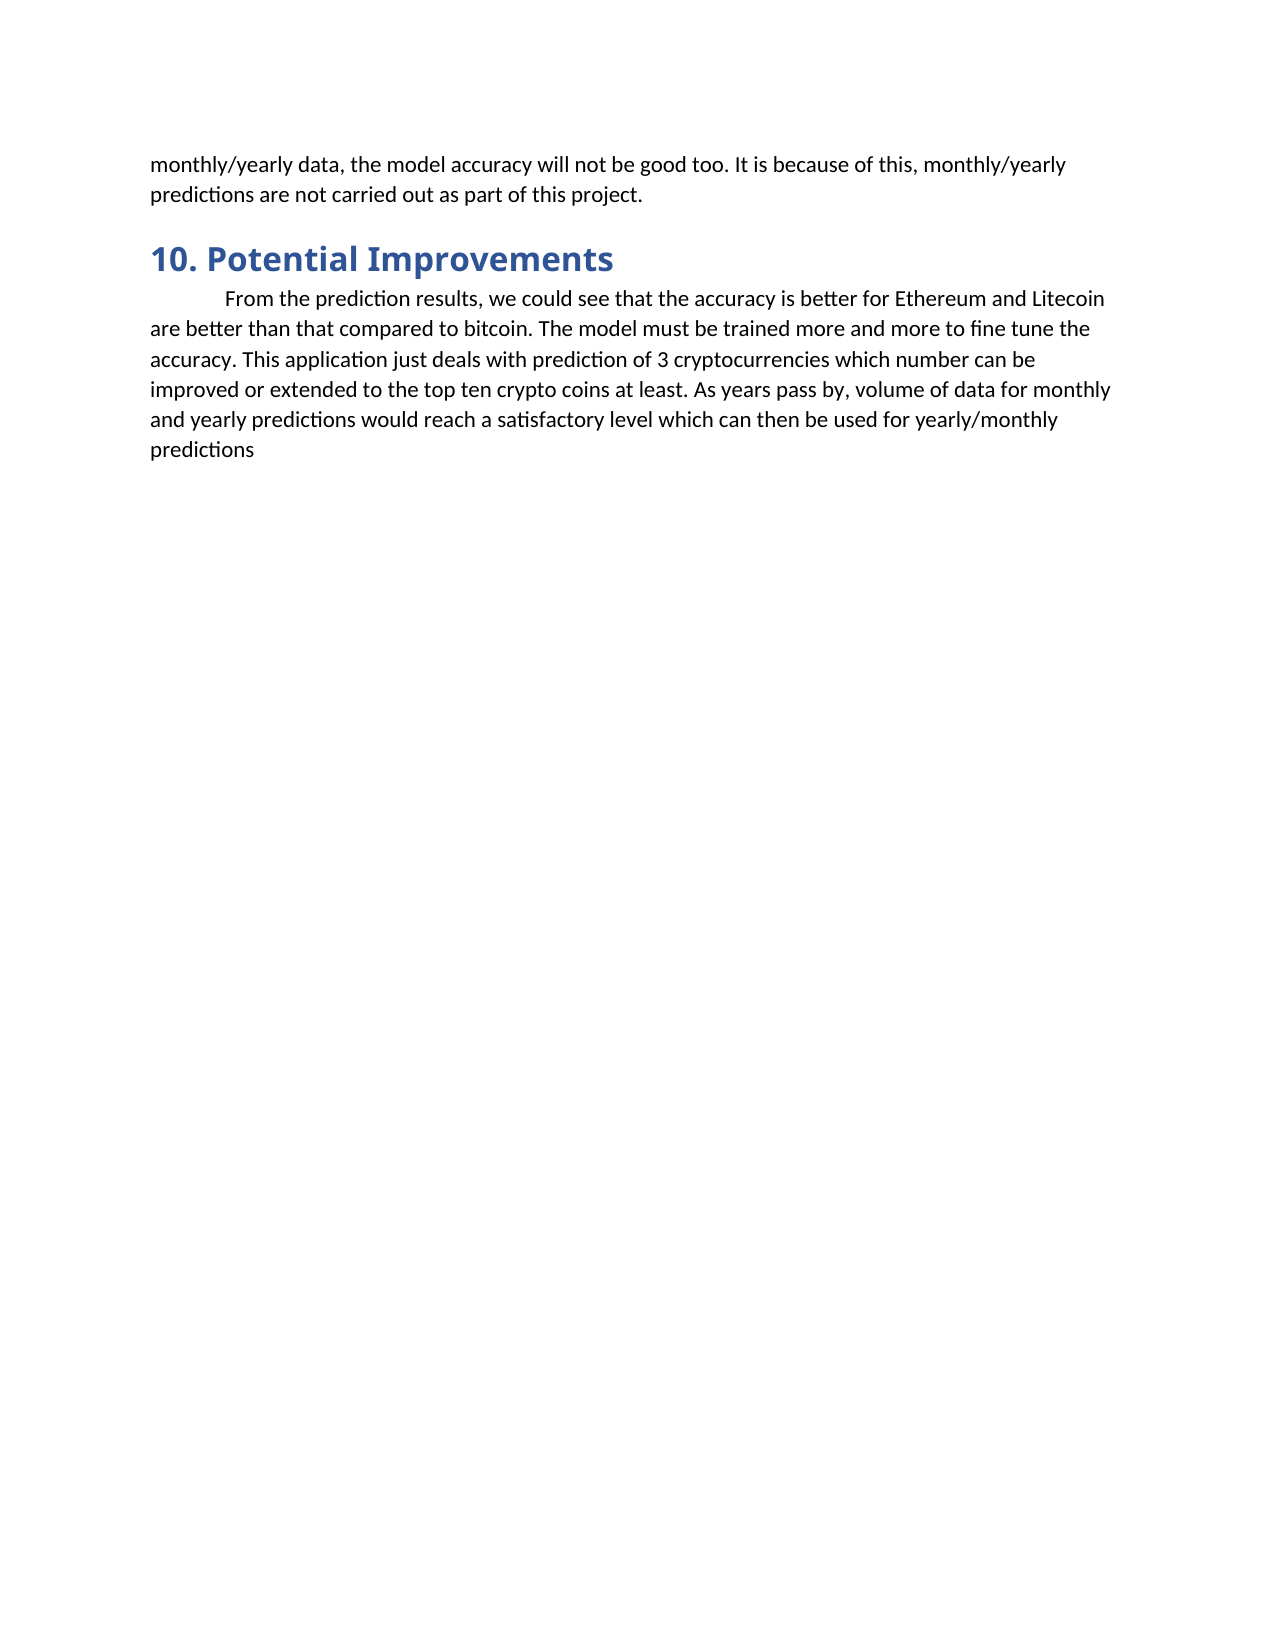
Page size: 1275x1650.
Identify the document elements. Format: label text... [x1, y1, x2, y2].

subtitle 10. Potential Improvements [150, 235, 1125, 281]
text From the prediction results, we could see that the accuracy is better for Ethereum and Litecoin are better than that compared to bitcoin. The model must be trained more and more to fine tune the accuracy. This application just deals with prediction of 3 cryptocurrencies which number can be improved or extended to the top ten crypto coins at least. As years pass by, volume of data for monthly and yearly predictions would reach a satisfactory level which can then be used for yearly/monthly predictions [150, 284, 1125, 463]
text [150, 150, 1125, 208]
